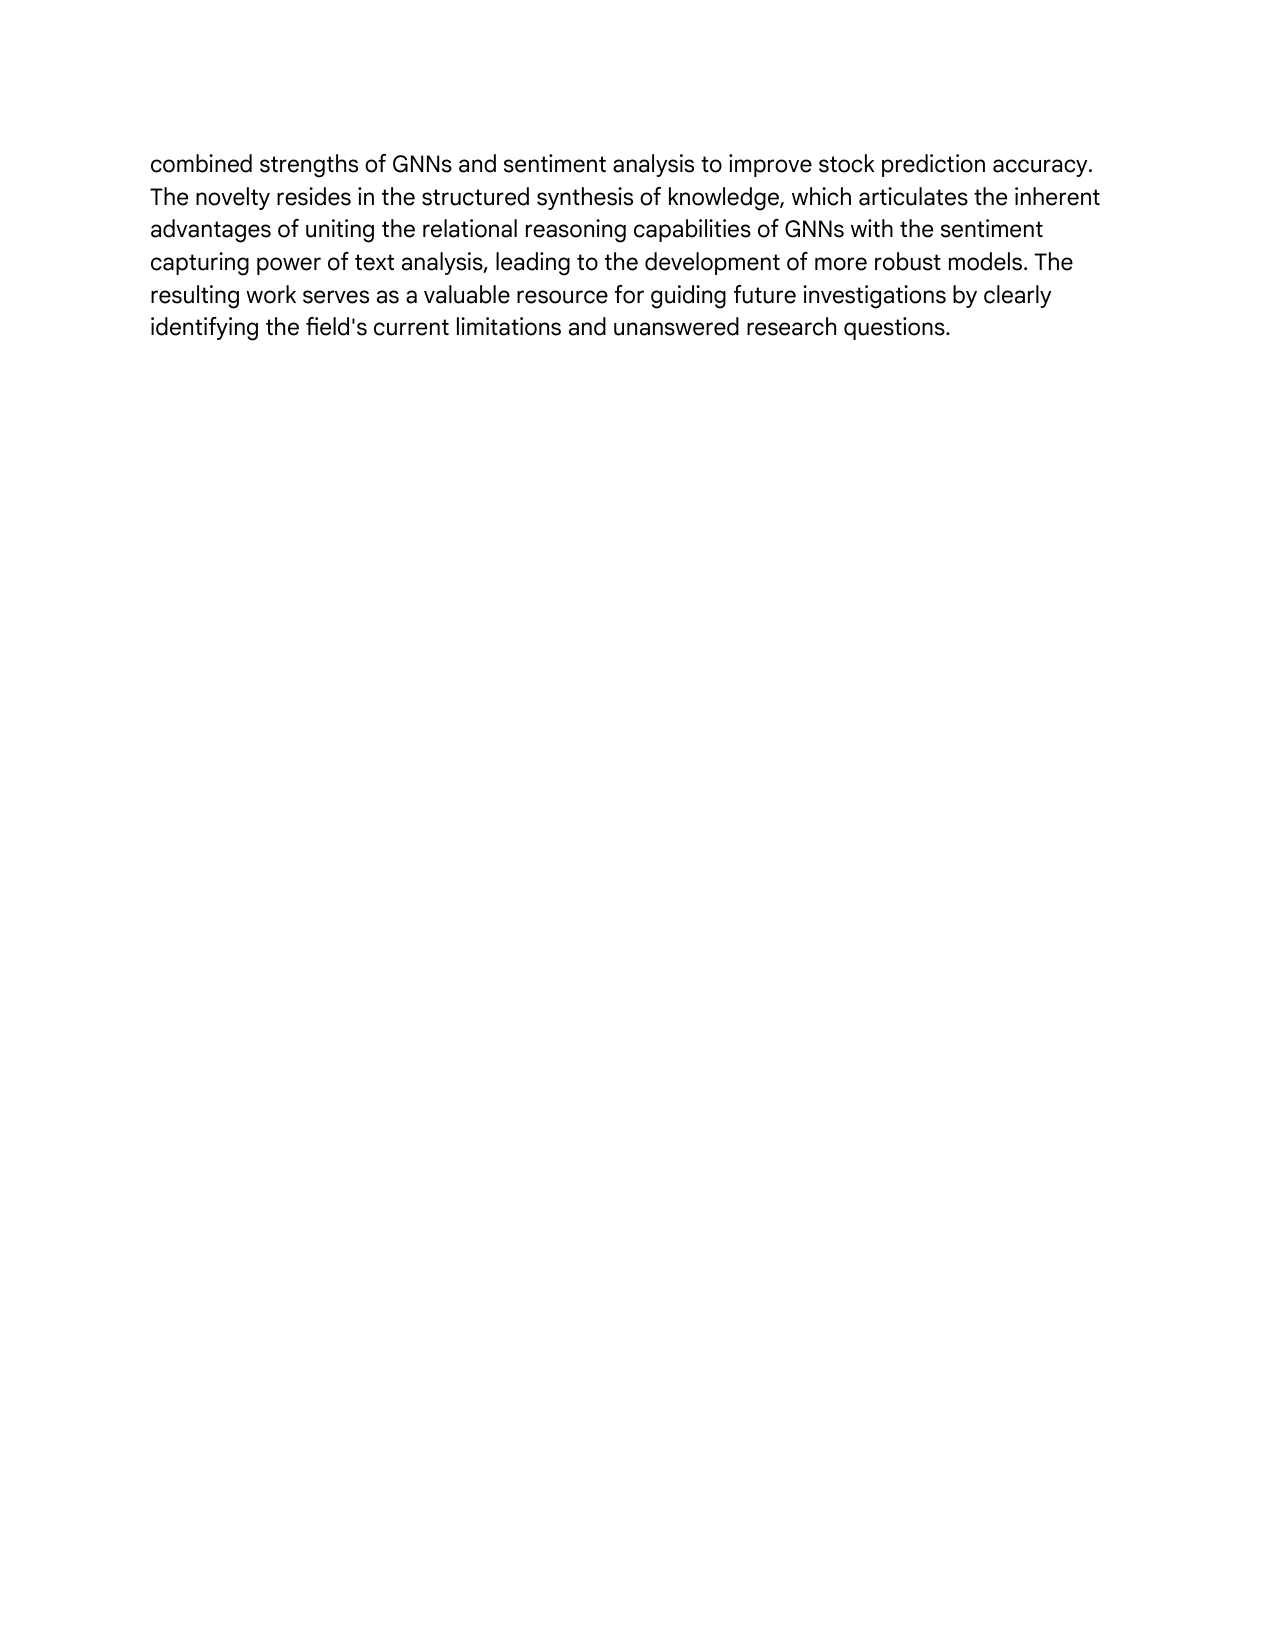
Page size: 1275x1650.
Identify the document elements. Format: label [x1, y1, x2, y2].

text [150, 150, 1125, 342]
